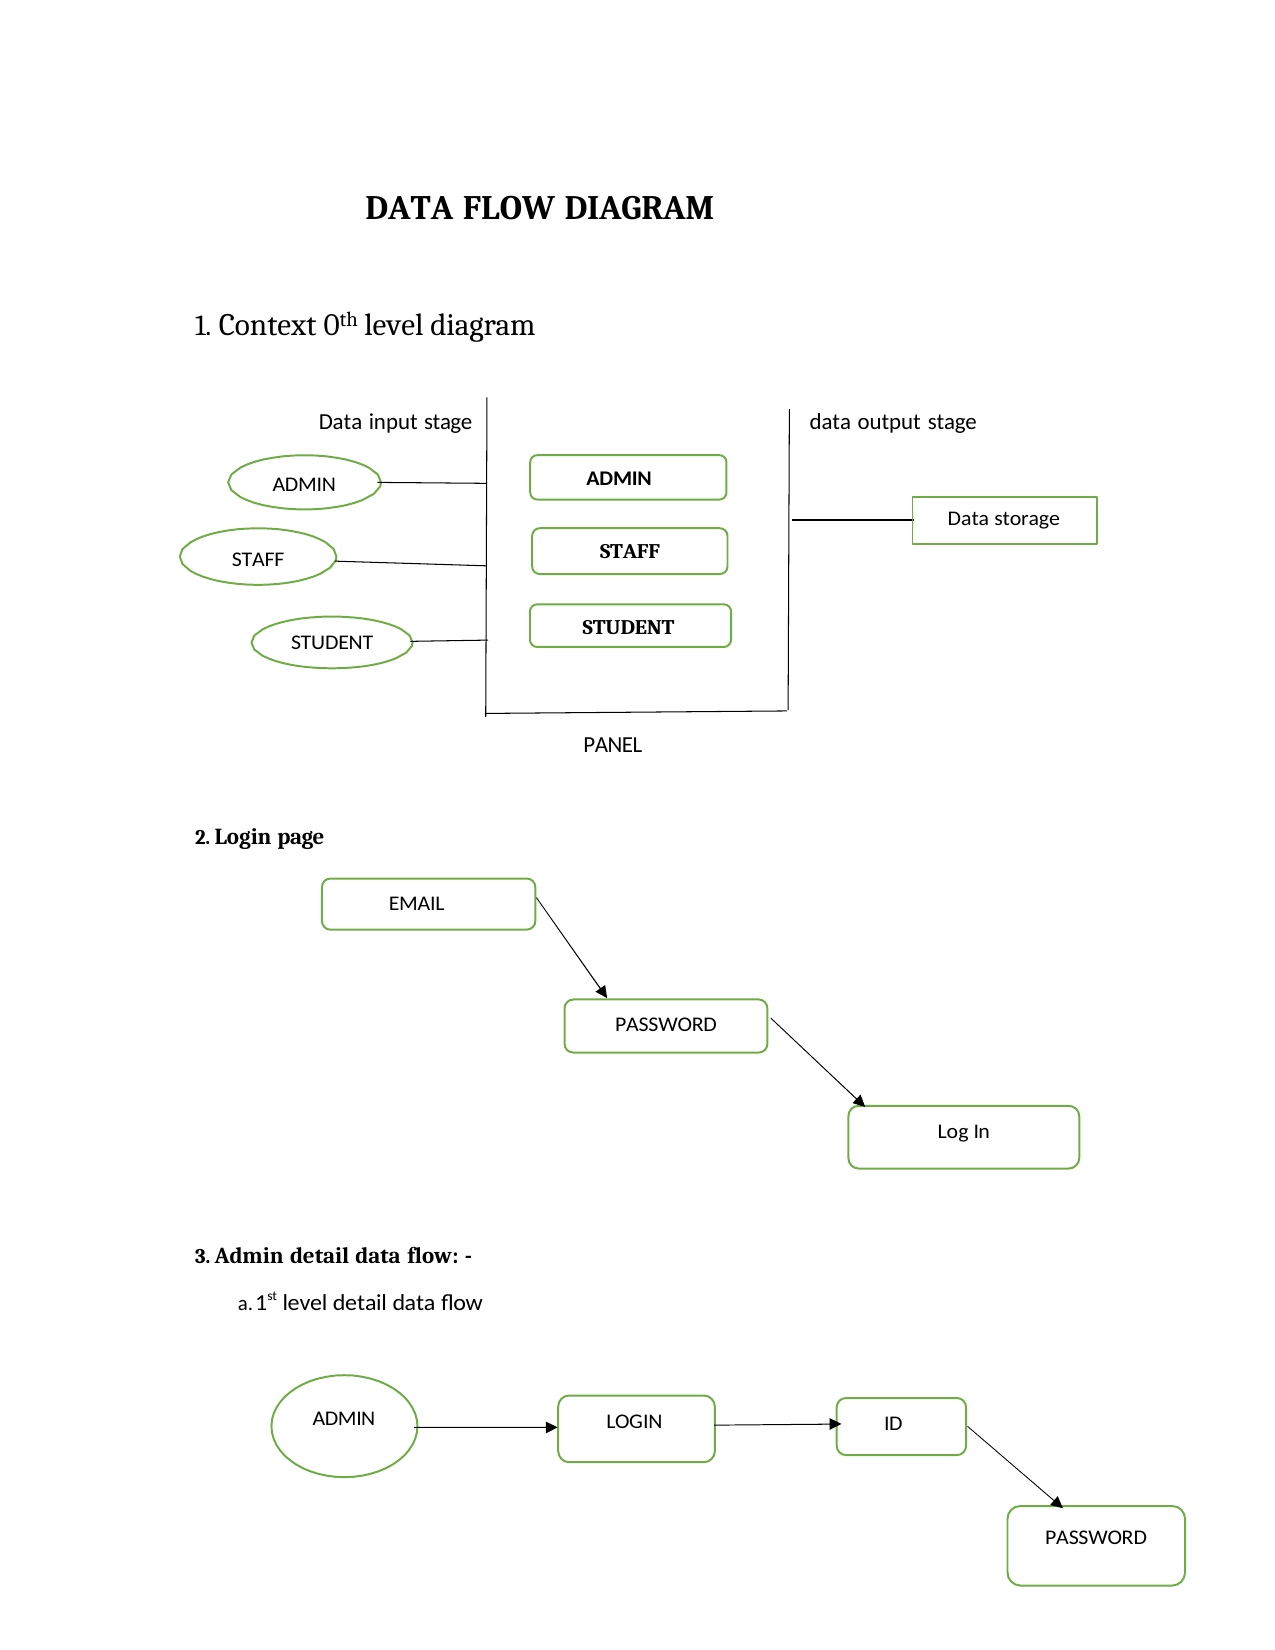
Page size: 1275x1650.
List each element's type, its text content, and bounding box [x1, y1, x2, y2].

text STUDENT [291, 629, 1158, 654]
subtitle Login page [195, 824, 1158, 850]
list Context 0th level diagram [195, 307, 1158, 343]
list 1st level detail data flow [238, 1288, 1158, 1316]
text Data input stage data output stage [175, 407, 1120, 436]
text PANEL [175, 731, 1051, 759]
text ADMIN [272, 471, 1158, 497]
subtitle DATA FLOW DIAGRAM [365, 188, 1158, 228]
list Admin detail data flow: - [195, 1243, 1158, 1269]
text STAFF [232, 546, 1158, 571]
